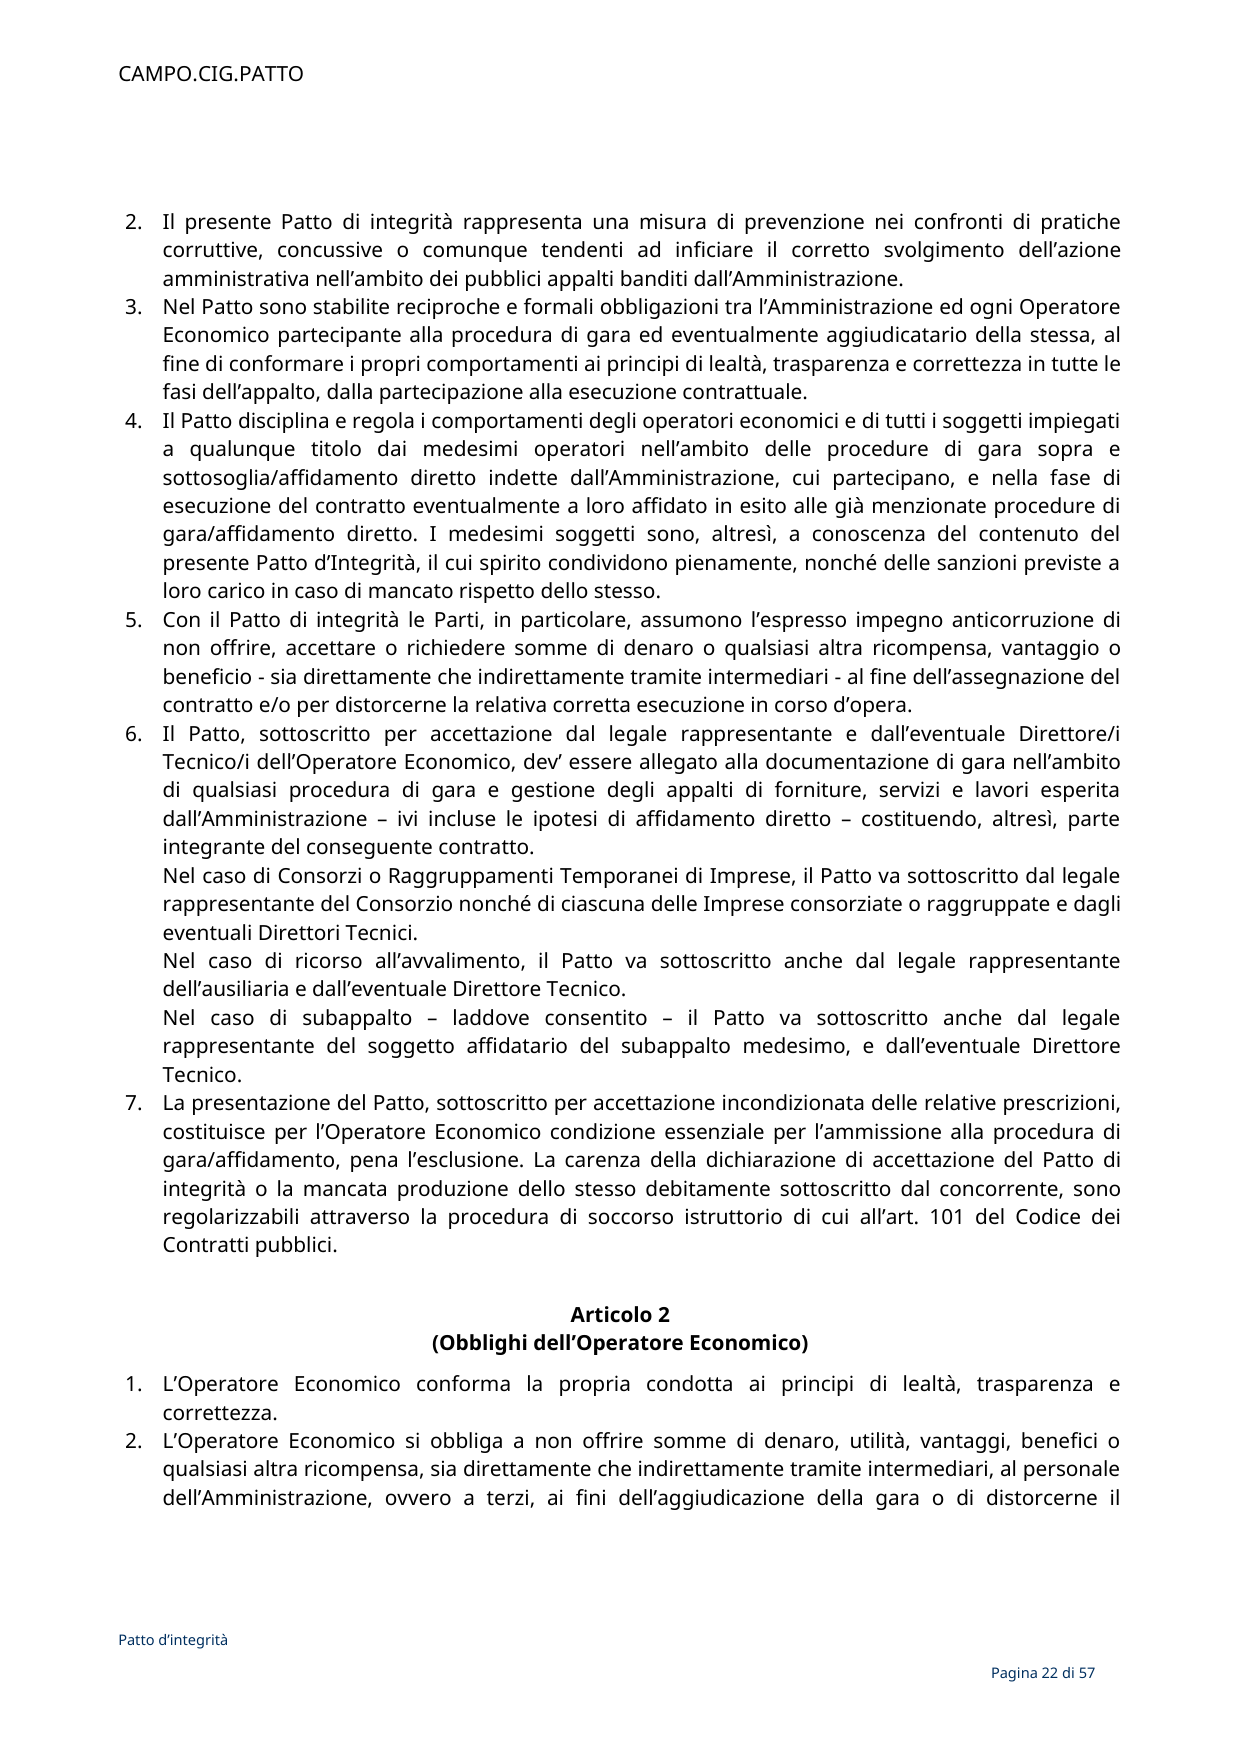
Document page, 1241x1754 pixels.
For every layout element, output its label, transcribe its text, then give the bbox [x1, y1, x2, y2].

list Con il Patto di integrità le Parti, in particolare, assumono l’espresso impegno anticorruzione di non offrire, accettare o richiedere somme di denaro o qualsiasi altra ricompensa, vantaggio o beneficio - sia direttamente che indirettamente tramite intermediari - al fine dell’assegnazione del contratto e/o per distorcerne la relativa corretta esecuzione in corso d’opera. [125, 605, 1122, 719]
text (Obblighi dell’Operatore Economico) [118, 1328, 1122, 1357]
list La presentazione del Patto, sottoscritto per accettazione incondizionata delle relative prescrizioni, costituisce per l’Operatore Economico condizione essenziale per l’ammissione alla procedura di gara/affidamento, pena l’esclusione. La carenza della dichiarazione di accettazione del Patto di integrità o la mancata produzione dello stesso debitamente sottoscritto dal concorrente, sono regolarizzabili attraverso la procedura di soccorso istruttorio di cui all’art. 101 del Codice dei Contratti pubblici. [125, 1088, 1122, 1259]
list Nel caso di ricorso all’avvalimento, il Patto va sottoscritto anche dal legale rappresentante dell’ausiliaria e dall’eventuale Direttore Tecnico. [162, 946, 1122, 1003]
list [125, 1426, 1122, 1511]
list Il Patto disciplina e regola i comportamenti degli operatori economici e di tutti i soggetti impiegati a qualunque titolo dai medesimi operatori nell’ambito delle procedure di gara sopra e sottosoglia/affidamento diretto indette dall’Amministrazione, cui partecipano, e nella fase di esecuzione del contratto eventualmente a loro affidato in esito alle già menzionate procedure di gara/affidamento diretto. I medesimi soggetti sono, altresì, a conoscenza del contenuto del presente Patto d’Integrità, il cui spirito condividono pienamente, nonché delle sanzioni previste a loro carico in caso di mancato rispetto dello stesso. [125, 406, 1122, 605]
list Il Patto, sottoscritto per accettazione dal legale rappresentante e dall’eventuale Direttore/i Tecnico/i dell’Operatore Economico, dev’ essere allegato alla documentazione di gara nell’ambito di qualsiasi procedura di gara e gestione degli appalti di forniture, servizi e lavori esperita dall’Amministrazione – ivi incluse le ipotesi di affidamento diretto – costituendo, altresì, parte integrante del conseguente contratto. [125, 719, 1122, 861]
list Il presente Patto di integrità rappresenta una misura di prevenzione nei confronti di pratiche corruttive, concussive o comunque tendenti ad inficiare il corretto svolgimento dell’azione amministrativa nell’ambito dei pubblici appalti banditi dall’Amministrazione. [125, 207, 1122, 292]
list Nel caso di Consorzi o Raggruppamenti Temporanei di Imprese, il Patto va sottoscritto dal legale rappresentante del Consorzio nonché di ciascuna delle Imprese consorziate o raggruppate e dagli eventuali Direttori Tecnici. [162, 861, 1122, 946]
list Nel Patto sono stabilite reciproche e formali obbligazioni tra l’Amministrazione ed ogni Operatore Economico partecipante alla procedura di gara ed eventualmente aggiudicatario della stessa, al fine di conformare i propri comportamenti ai principi di lealtà, trasparenza e correttezza in tutte le fasi dell’appalto, dalla partecipazione alla esecuzione contrattuale. [125, 292, 1122, 406]
text Articolo 2 [118, 1300, 1122, 1328]
list L’Operatore Economico conforma la propria condotta ai principi di lealtà, trasparenza e correttezza. [125, 1369, 1122, 1426]
list Nel caso di subappalto – laddove consentito – il Patto va sottoscritto anche dal legale rappresentante del soggetto affidatario del subappalto medesimo, e dall’eventuale Direttore Tecnico. [162, 1003, 1122, 1088]
